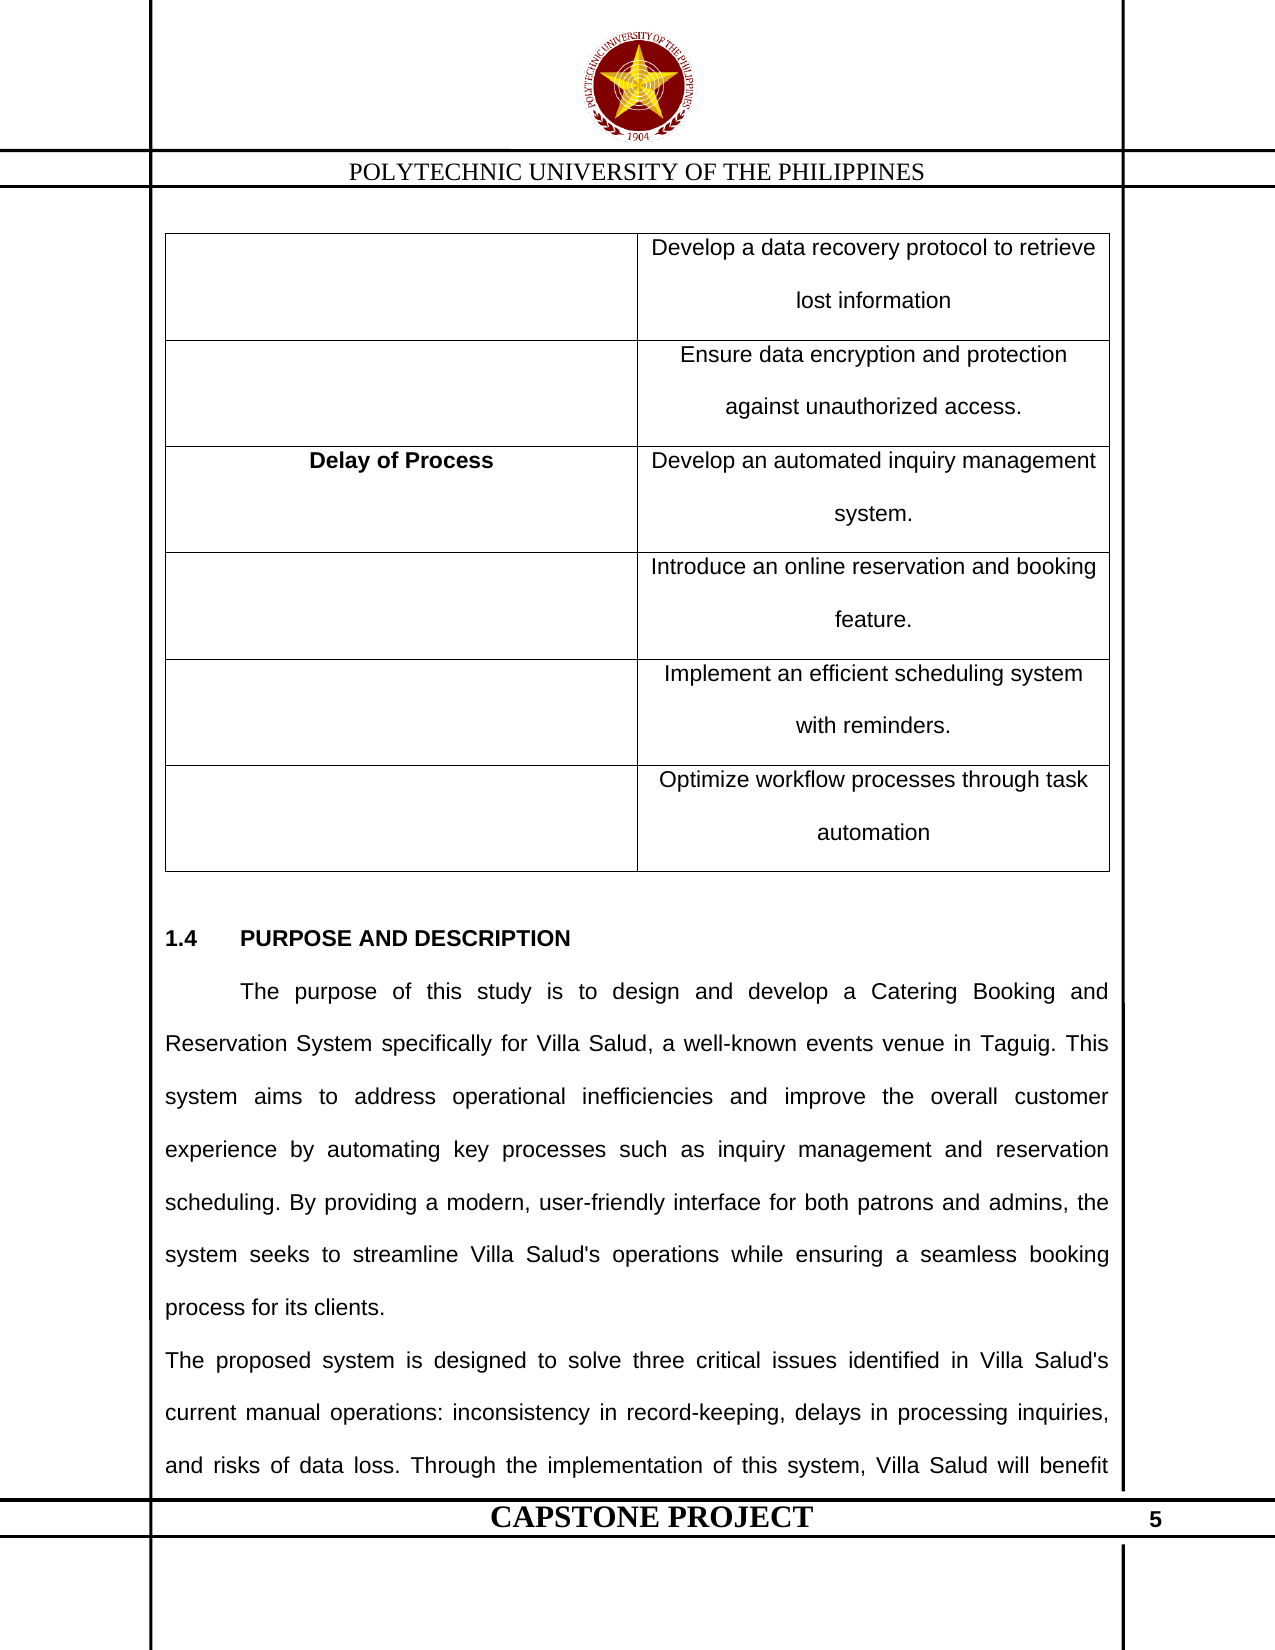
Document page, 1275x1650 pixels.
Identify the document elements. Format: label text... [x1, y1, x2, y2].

text 1.4 PURPOSE AND DESCRIPTION [165, 925, 1110, 951]
table_cell [166, 766, 637, 871]
table_cell Develop an automated inquiry management system. [638, 447, 1109, 552]
table_cell Develop a data recovery protocol to retrieve lost information [638, 234, 1109, 339]
table_cell Delay of Process [166, 447, 637, 552]
table_cell [166, 341, 637, 446]
table_cell Optimize workflow processes through task automation [638, 766, 1109, 871]
table_cell Ensure data encryption and protection against unauthorized access. [638, 341, 1109, 446]
table_cell [166, 234, 637, 339]
table_cell Introduce an online reservation and booking feature. [638, 553, 1109, 658]
picture [582, 31, 694, 142]
table_cell Implement an efficient scheduling system with reminders. [638, 660, 1109, 765]
table_cell [166, 660, 637, 765]
text The purpose of this study is to design and develop a Catering Booking and Reservation System specifically for Villa Salud, a well-known events venue in Taguig. This system aims to address operational inefficiencies and improve the overall customer experience by automating key processes such as inquiry management and reservation scheduling. By providing a modern, user-friendly interface for both patrons and admins, the system seeks to streamline Villa Salud's operations while ensuring a seamless booking process for its clients. [165, 978, 1110, 1320]
table_cell [166, 553, 637, 658]
